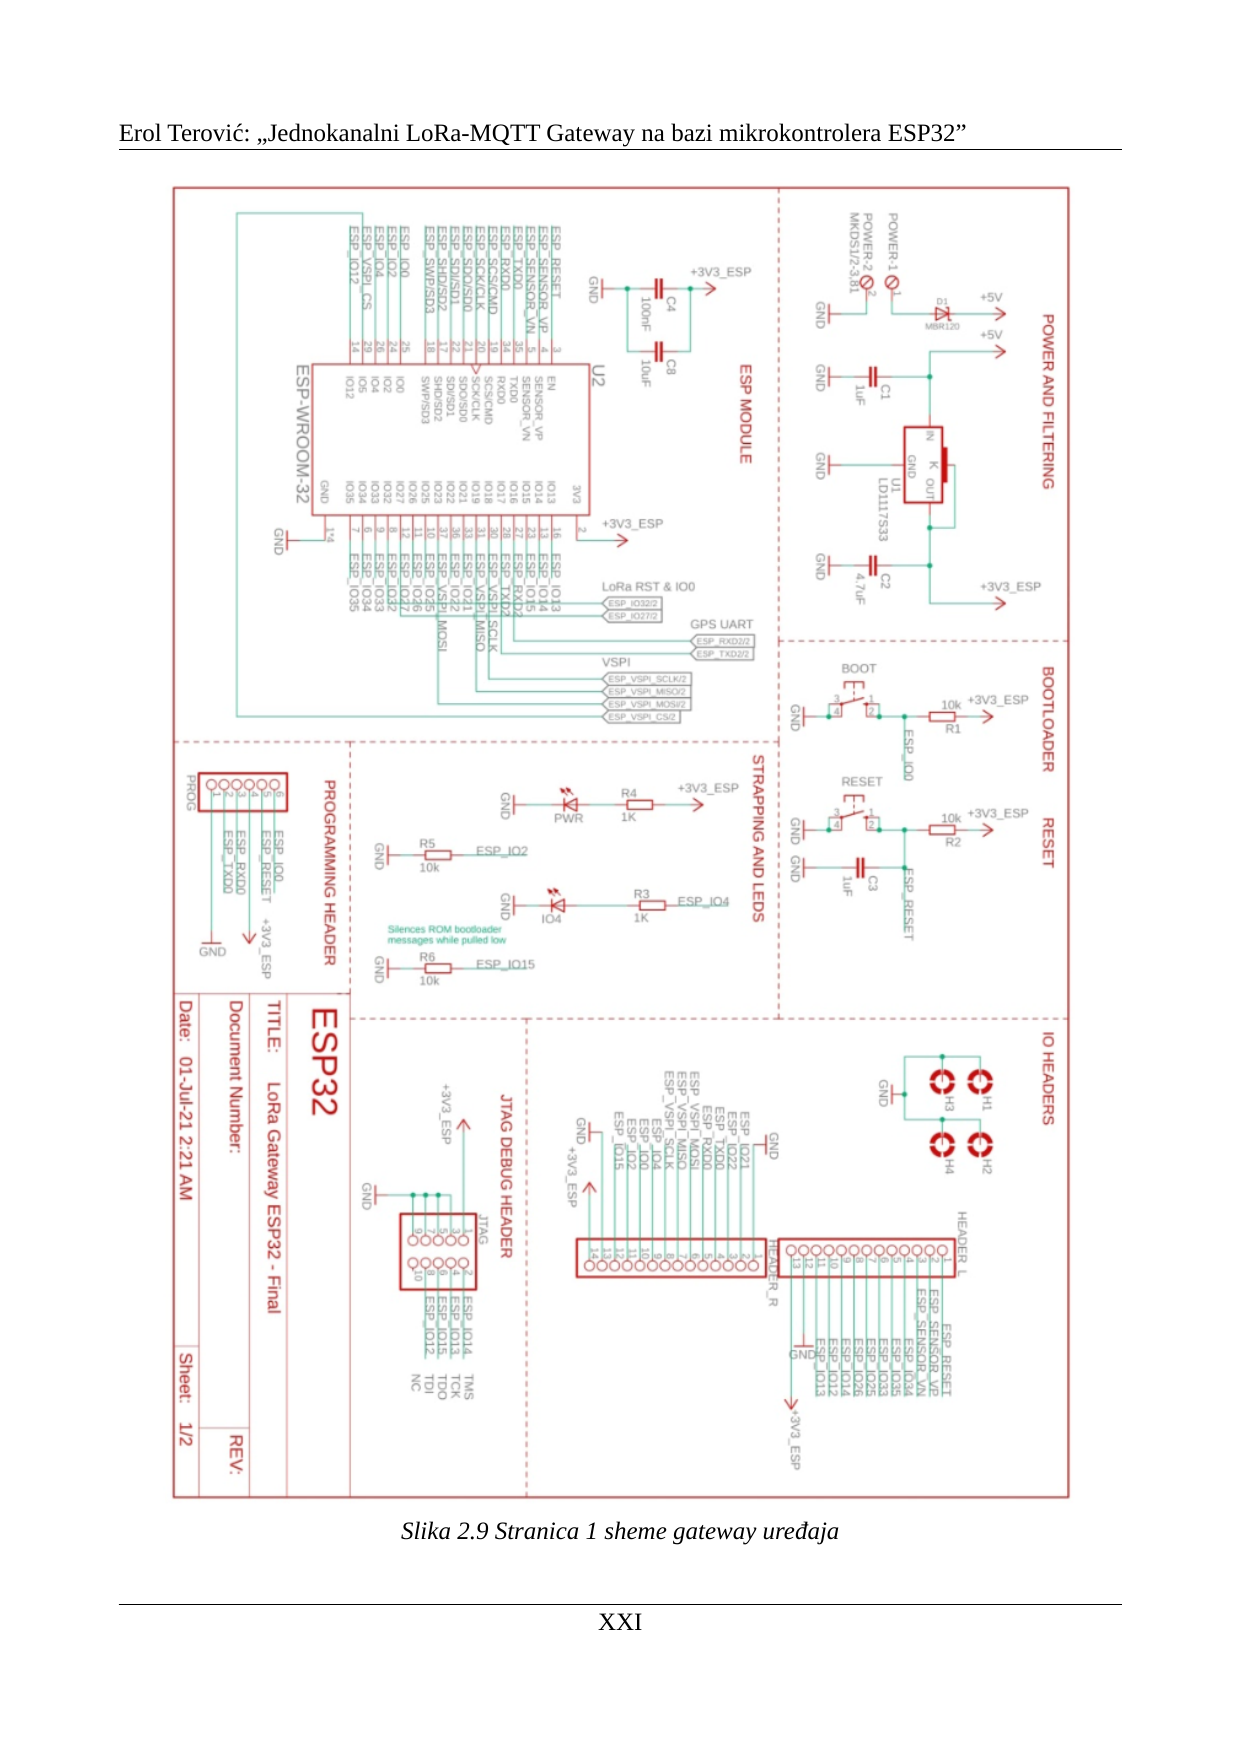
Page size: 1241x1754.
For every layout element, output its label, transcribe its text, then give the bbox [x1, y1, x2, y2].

picture [162, 178, 1078, 1504]
